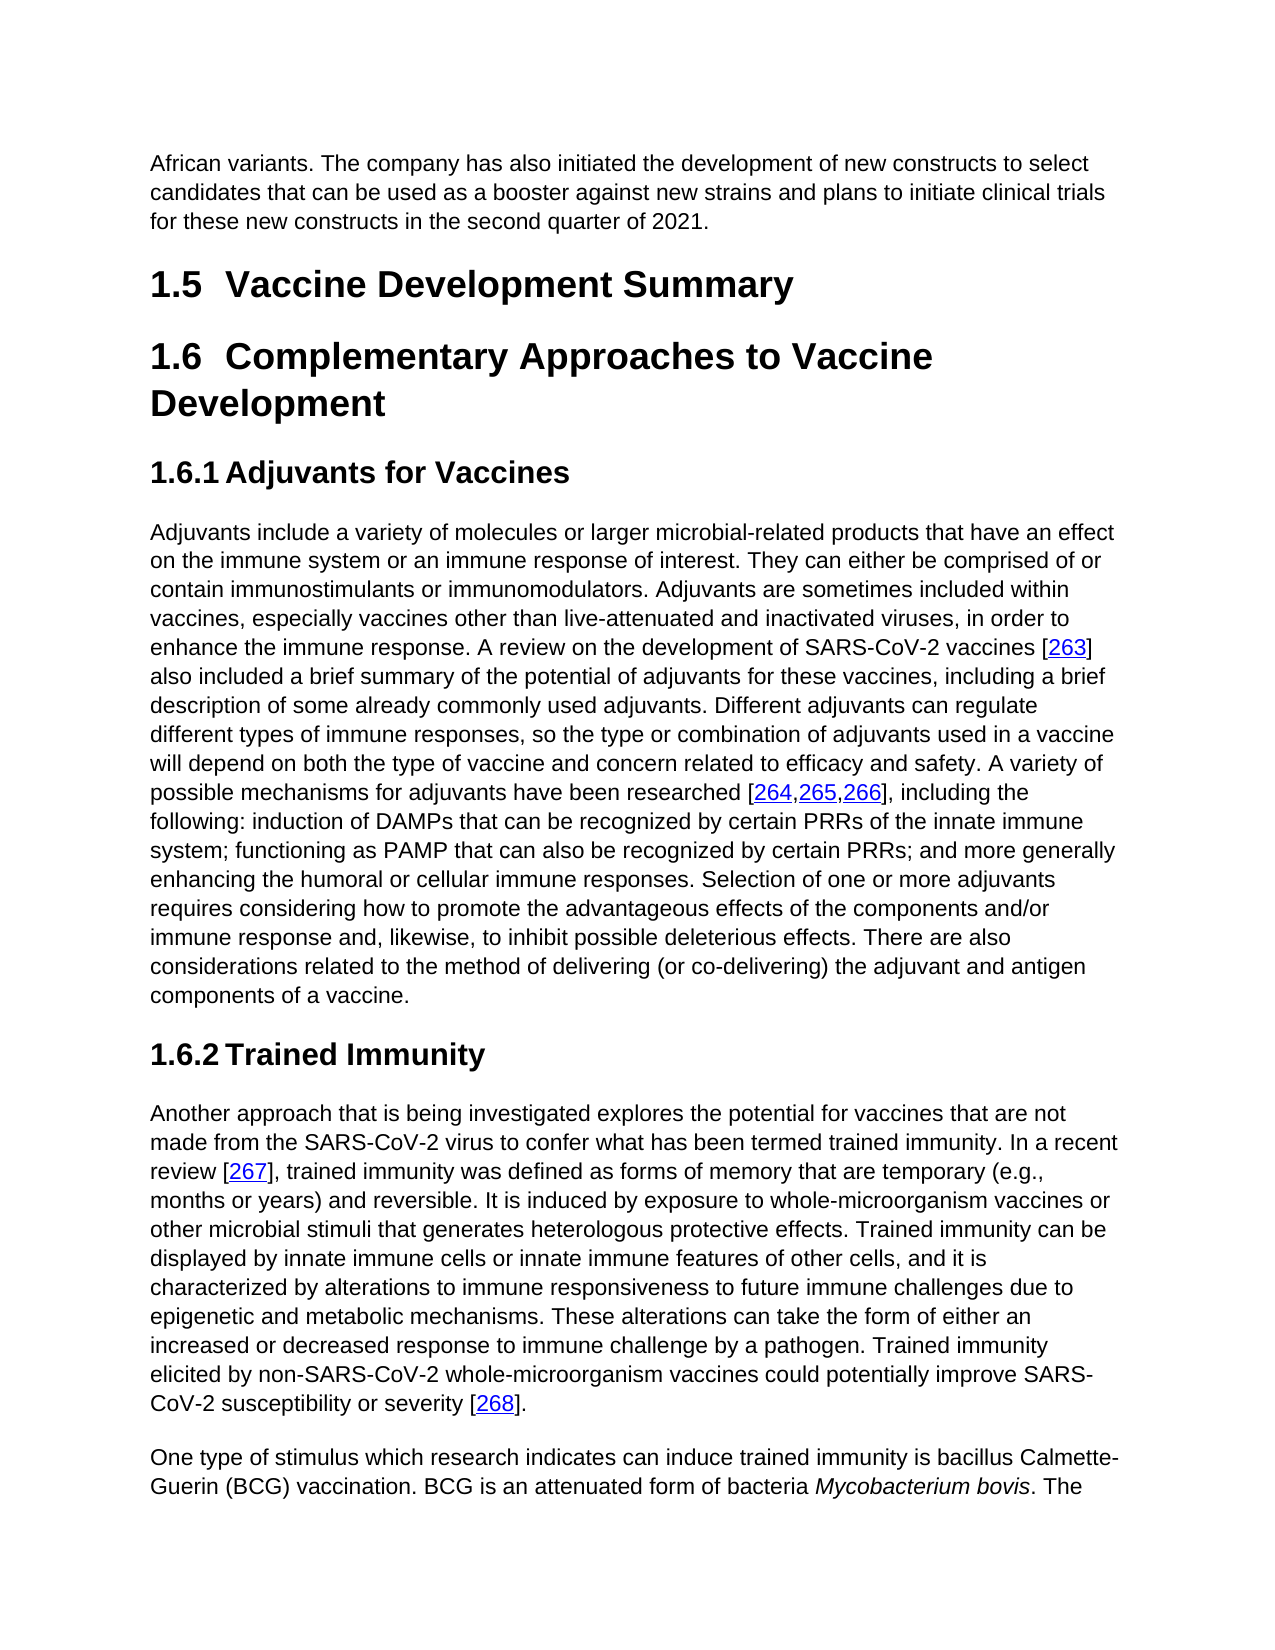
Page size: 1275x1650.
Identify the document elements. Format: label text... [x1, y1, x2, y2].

subtitle 1.5 Vaccine Development Summary [150, 262, 1125, 305]
subtitle 1.6.1 Adjuvants for Vaccines [150, 454, 1125, 490]
subtitle 1.6.2 Trained Immunity [150, 1036, 1125, 1072]
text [150, 150, 1125, 234]
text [150, 1444, 1125, 1499]
subtitle 1.6 Complementary Approaches to Vaccine Development [150, 334, 1125, 425]
text Another approach that is being investigated explores the potential for vaccines that are not made from the SARS-CoV-2 virus to confer what has been termed trained immunity. In a recent review [267], trained immunity was defined as forms of memory that are temporary (e.g., months or years) and reversible. It is induced by exposure to whole-microorganism vaccines or other microbial stimuli that generates heterologous protective effects. Trained immunity can be displayed by innate immune cells or innate immune features of other cells, and it is characterized by alterations to immune responsiveness to future immune challenges due to epigenetic and metabolic mechanisms. These alterations can take the form of either an increased or decreased response to immune challenge by a pathogen. Trained immunity elicited by non-SARS-CoV-2 whole-microorganism vaccines could potentially improve SARS-CoV-2 susceptibility or severity [268]. [150, 1100, 1125, 1416]
text Adjuvants include a variety of molecules or larger microbial-related products that have an effect on the immune system or an immune response of interest. They can either be comprised of or contain immunostimulants or immunomodulators. Adjuvants are sometimes included within vaccines, especially vaccines other than live-attenuated and inactivated viruses, in order to enhance the immune response. A review on the development of SARS-CoV-2 vaccines [263] also included a brief summary of the potential of adjuvants for these vaccines, including a brief description of some already commonly used adjuvants. Different adjuvants can regulate different types of immune responses, so the type or combination of adjuvants used in a vaccine will depend on both the type of vaccine and concern related to efficacy and safety. A variety of possible mechanisms for adjuvants have been researched [264,265,266], including the following: induction of DAMPs that can be recognized by certain PRRs of the innate immune system; functioning as PAMP that can also be recognized by certain PRRs; and more generally enhancing the humoral or cellular immune responses. Selection of one or more adjuvants requires considering how to promote the advantageous effects of the components and/or immune response and, likewise, to inhibit possible deleterious effects. There are also considerations related to the method of delivering (or co-delivering) the adjuvant and antigen components of a vaccine. [150, 518, 1125, 1008]
